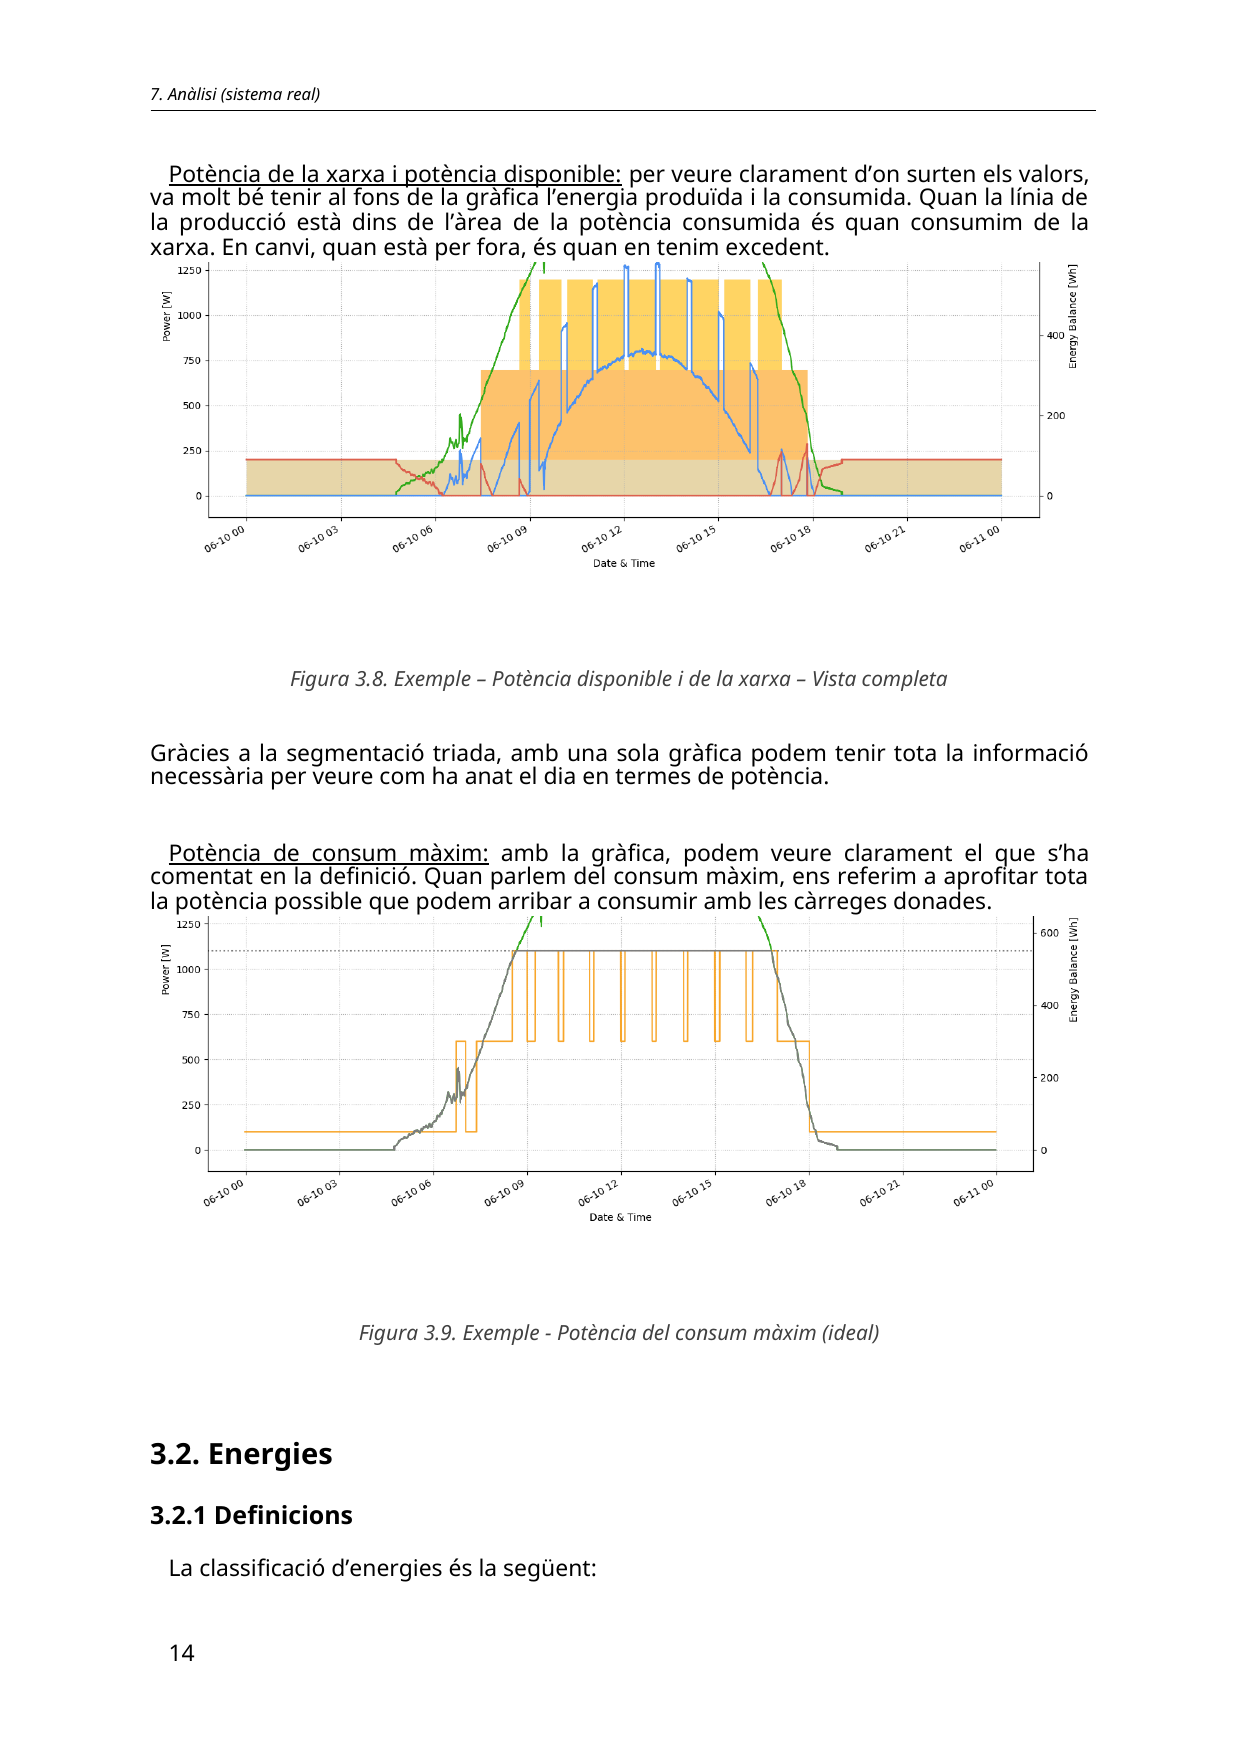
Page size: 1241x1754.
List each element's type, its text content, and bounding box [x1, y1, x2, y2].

subtitle Energies [150, 1433, 1090, 1473]
picture [151, 262, 1090, 580]
text La classificació d’energies és la següent: [150, 1557, 1090, 1582]
text Gràcies a la segmentació triada, amb una sola gràfica podem tenir tota la informació necessària per veure com ha anat el dia en termes de potència. [150, 741, 1090, 791]
text Potència de la xarxa i potència disponible: per veure clarament d’on surten els valors, va molt bé tenir al fons de la gràfica l’energia produïda i la consumida. Quan la línia de la producció està dins de l’àrea de la potència consumida és quan consumim de la xarxa. En canvi, quan està per fora, és quan en tenim excedent. [150, 162, 1090, 262]
subtitle Definicions [150, 1498, 1090, 1532]
picture [150, 916, 1090, 1234]
text Potència de consum màxim: amb la gràfica, podem veure clarament el que s’ha comentat en la definició. Quan parlem del consum màxim, ens referim a aprofitar tota la potència possible que podem arribar a consumir amb les càrreges donades. [150, 841, 1090, 916]
